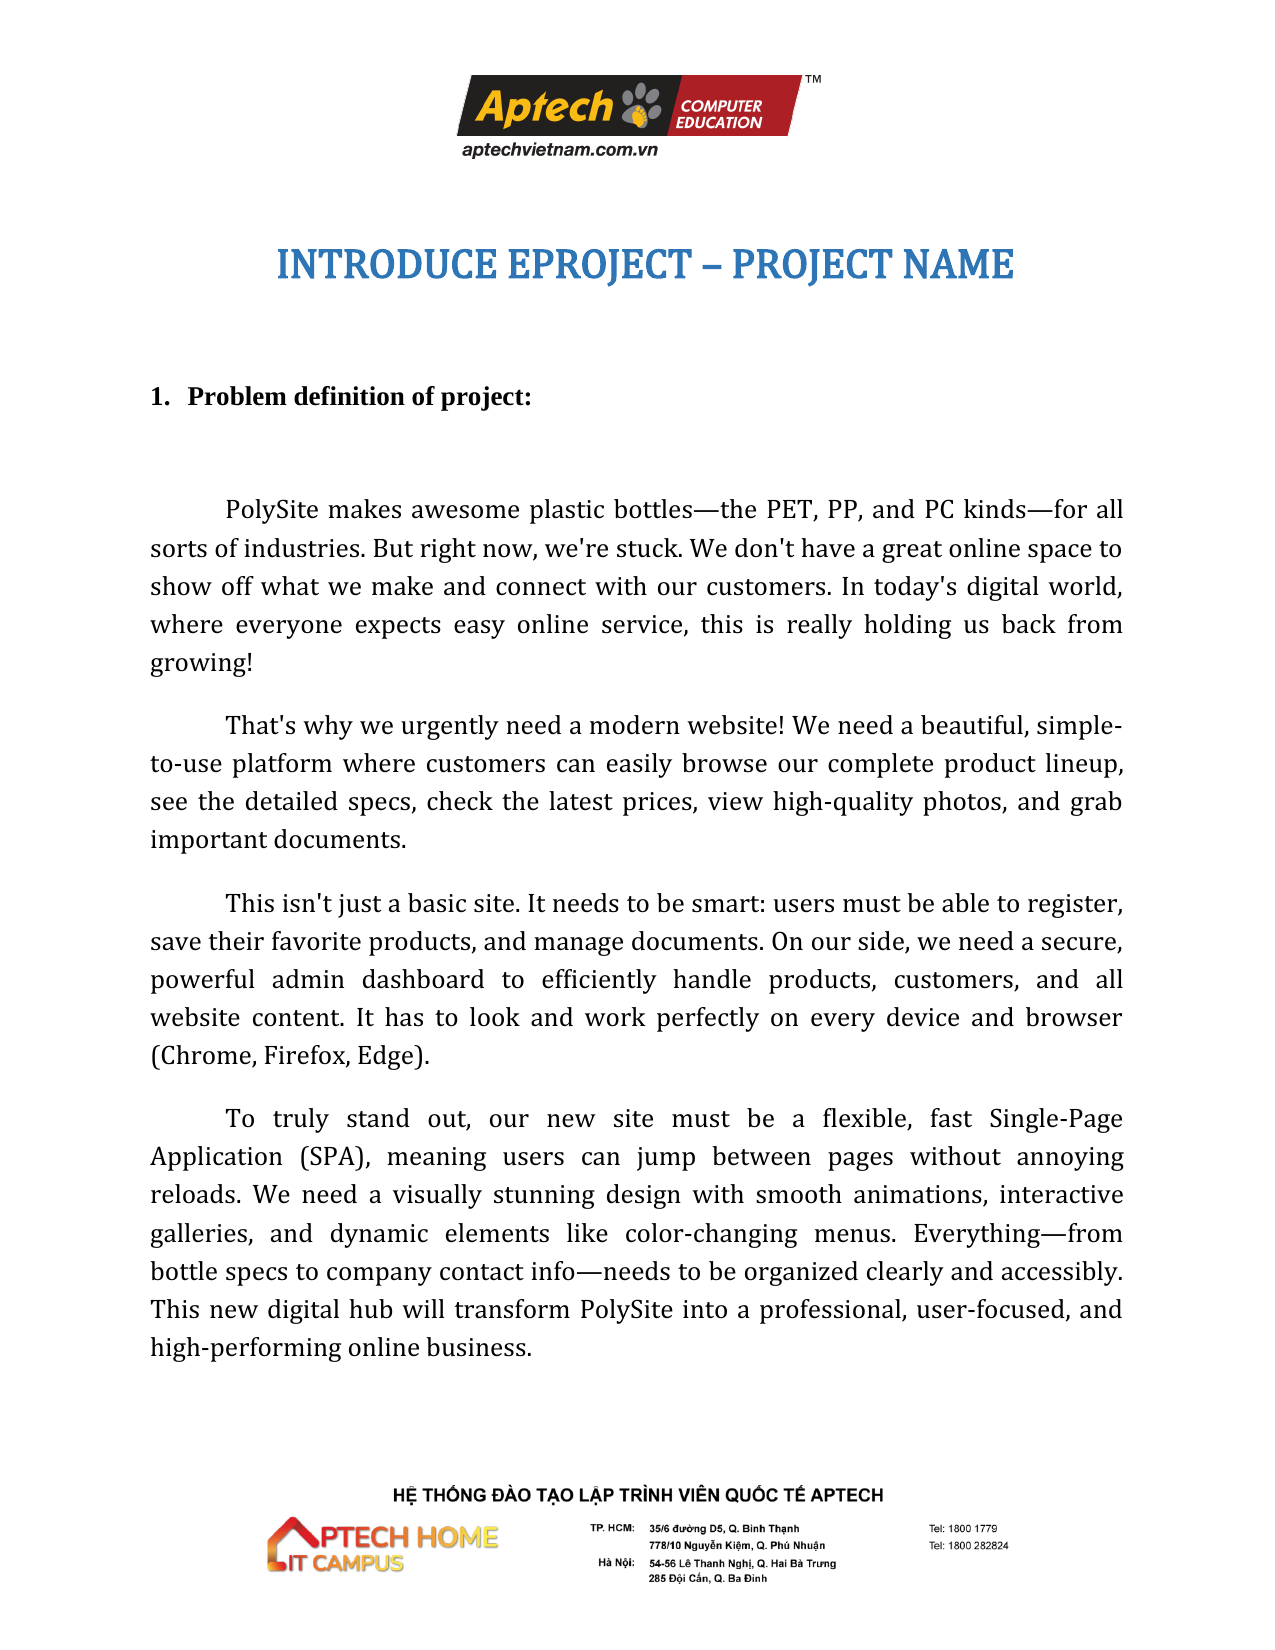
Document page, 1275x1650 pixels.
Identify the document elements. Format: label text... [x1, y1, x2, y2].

text INTRODUCE EPROJECT – PROJECT NAME [150, 238, 1125, 287]
list Problem definition of project: [150, 380, 1125, 411]
text That's why we urgently need a modern website! We need a beautiful, simple-to-use platform where customers can easily browse our complete product lineup, see the detailed specs, check the latest prices, view high-quality photos, and grab important documents. [150, 709, 1125, 855]
text This isn't just a basic site. It needs to be smart: users must be able to register, save their favorite products, and manage documents. On our side, we need a secure, powerful admin dashboard to efficiently handle products, customers, and all website content. It has to look and work perfectly on every device and browser (Chrome, Firefox, Edge). [150, 886, 1125, 1071]
picture [251, 1482, 1024, 1586]
text To truly stand out, our new site must be a flexible, fast Single-Page Application (SPA), meaning users can jump between pages without annoying reloads. We need a visually stunning design with smooth animations, interactive galleries, and dynamic elements like color-changing menus. Everything—from bottle specs to company contact info—needs to be organized clearly and accessibly. This new digital hub will transform PolySite into a professional, user-focused, and high-performing online business. [150, 1102, 1125, 1362]
text PolySite makes awesome plastic bottles—the PET, PP, and PC kinds—for all sorts of industries. But right now, we're stuck. We don't have a great online space to show off what we make and connect with our customers. In today's digital world, where everyone expects easy online service, this is really holding us back from growing! [150, 493, 1125, 677]
picture [150, 51, 1125, 182]
